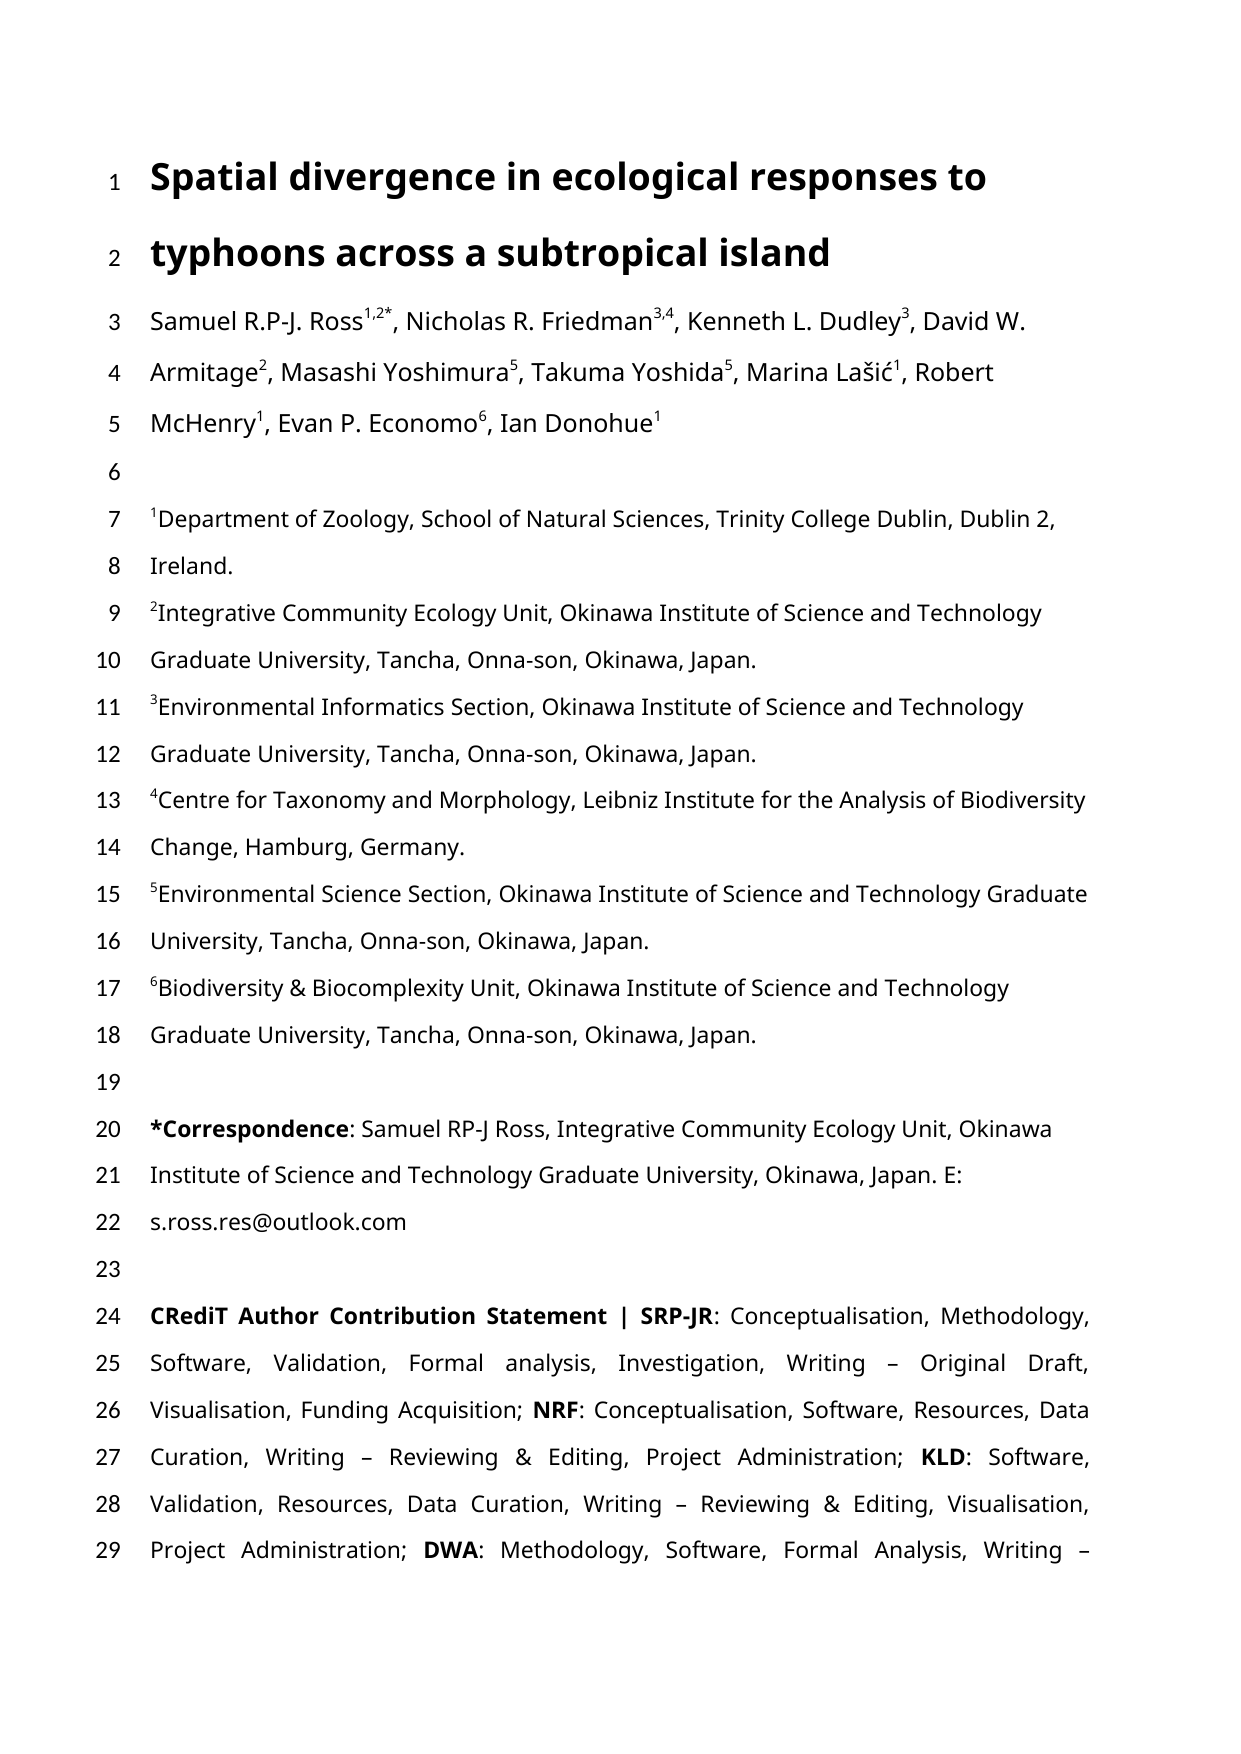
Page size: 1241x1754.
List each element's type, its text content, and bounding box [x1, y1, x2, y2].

text 3Environmental Informatics Section, Okinawa Institute of Science and Technology Graduate University, Tancha, Onna-son, Okinawa, Japan. [150, 691, 1090, 769]
text Spatial divergence in ecological responses to typhoons across a subtropical island [150, 150, 1090, 278]
text Samuel R.P-J. Ross1,2*, Nicholas R. Friedman3,4, Kenneth L. Dudley3, David W. Armitage2, Masashi Yoshimura5, Takuma Yoshida5, Marina Lašić1, Robert McHenry1, Evan P. Economo6, Ian Donohue1 [150, 303, 1090, 439]
text 6Biodiversity & Biocomplexity Unit, Okinawa Institute of Science and Technology Graduate University, Tancha, Onna-son, Okinawa, Japan. [150, 972, 1090, 1050]
text 2Integrative Community Ecology Unit, Okinawa Institute of Science and Technology Graduate University, Tancha, Onna-son, Okinawa, Japan. [150, 597, 1090, 675]
text 4Centre for Taxonomy and Morphology, Leibniz Institute for the Analysis of Biodiversity Change, Hamburg, Germany. [150, 784, 1090, 862]
text *Correspondence: Samuel RP-J Ross, Integrative Community Ecology Unit, Okinawa Institute of Science and Technology Graduate University, Okinawa, Japan. E: s.ross.res@outlook.com [150, 1112, 1090, 1237]
text 5Environmental Science Section, Okinawa Institute of Science and Technology Graduate University, Tancha, Onna-son, Okinawa, Japan. [150, 878, 1090, 956]
text 1Department of Zoology, School of Natural Sciences, Trinity College Dublin, Dublin 2, Ireland. [150, 503, 1090, 581]
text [150, 1300, 1090, 1566]
